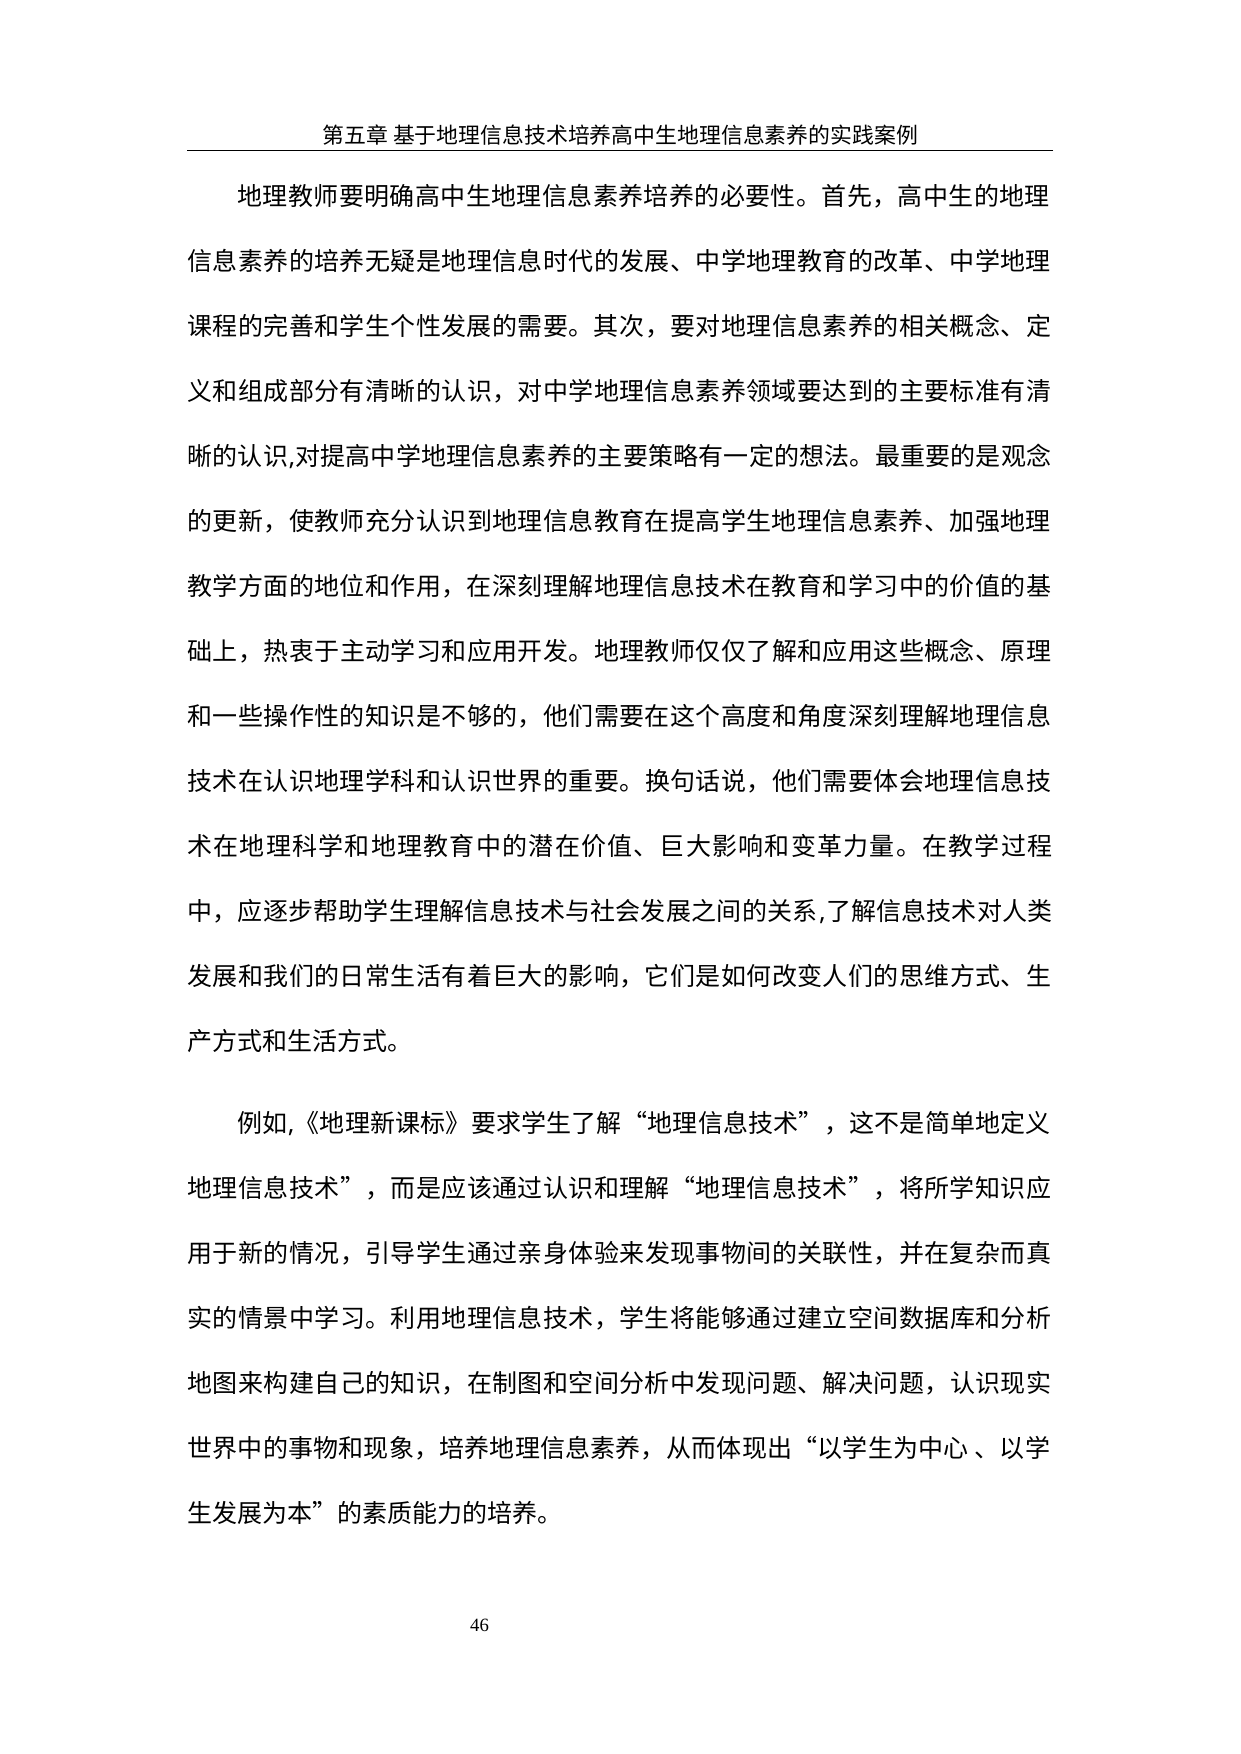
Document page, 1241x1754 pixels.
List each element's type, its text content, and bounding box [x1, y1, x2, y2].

list 地理教师要明确高中生地理信息素养培养的必要性。首先，高中生的地理信息素养的培养无疑是地理信息时代的发展、中学地理教育的改革、中学地理课程的完善和学生个性发展的需要。其次，要对地理信息素养的相关概念、定义和组成部分有清晰的认识，对中学地理信息素养领域要达到的主要标准有清晰的认识,对提高中学地理信息素养的主要策略有一定的想法。最重要的是观念的更新，使教师充分认识到地理信息教育在提高学生地理信息素养、加强地理教学方面的地位和作用，在深刻理解地理信息技术在教育和学习中的价值的基础上，热衷于主动学习和应用开发。地理教师仅仅了解和应用这些概念、原理和一些操作性的知识是不够的，他们需要在这个高度和角度深刻理解地理信息技术在认识地理学科和认识世界的重要。换句话说，他们需要体会地理信息技术在地理科学和地理教育中的潜在价值、巨大影响和变革力量。在教学过程中，应逐步帮助学生理解信息技术与社会发展之间的关系,了解信息技术对人类发展和我们的日常生活有着巨大的影响，它们是如何改变人们的思维方式、生产方式和生活方式。 [187, 162, 1053, 1072]
list 例如,《地理新课标》要求学生了解“地理信息技术”，这不是简单地定义地理信息技术”，而是应该通过认识和理解“地理信息技术”，将所学知识应用于新的情况，引导学生通过亲身体验来发现事物间的关联性，并在复杂而真实的情景中学习。利用地理信息技术，学生将能够通过建立空间数据库和分析地图来构建自己的知识，在制图和空间分析中发现问题、解决问题，认识现实世界中的事物和现象，培养地理信息素养，从而体现出“以学生为中心 、以学生发展为本”的素质能力的培养。 [187, 1089, 1053, 1544]
